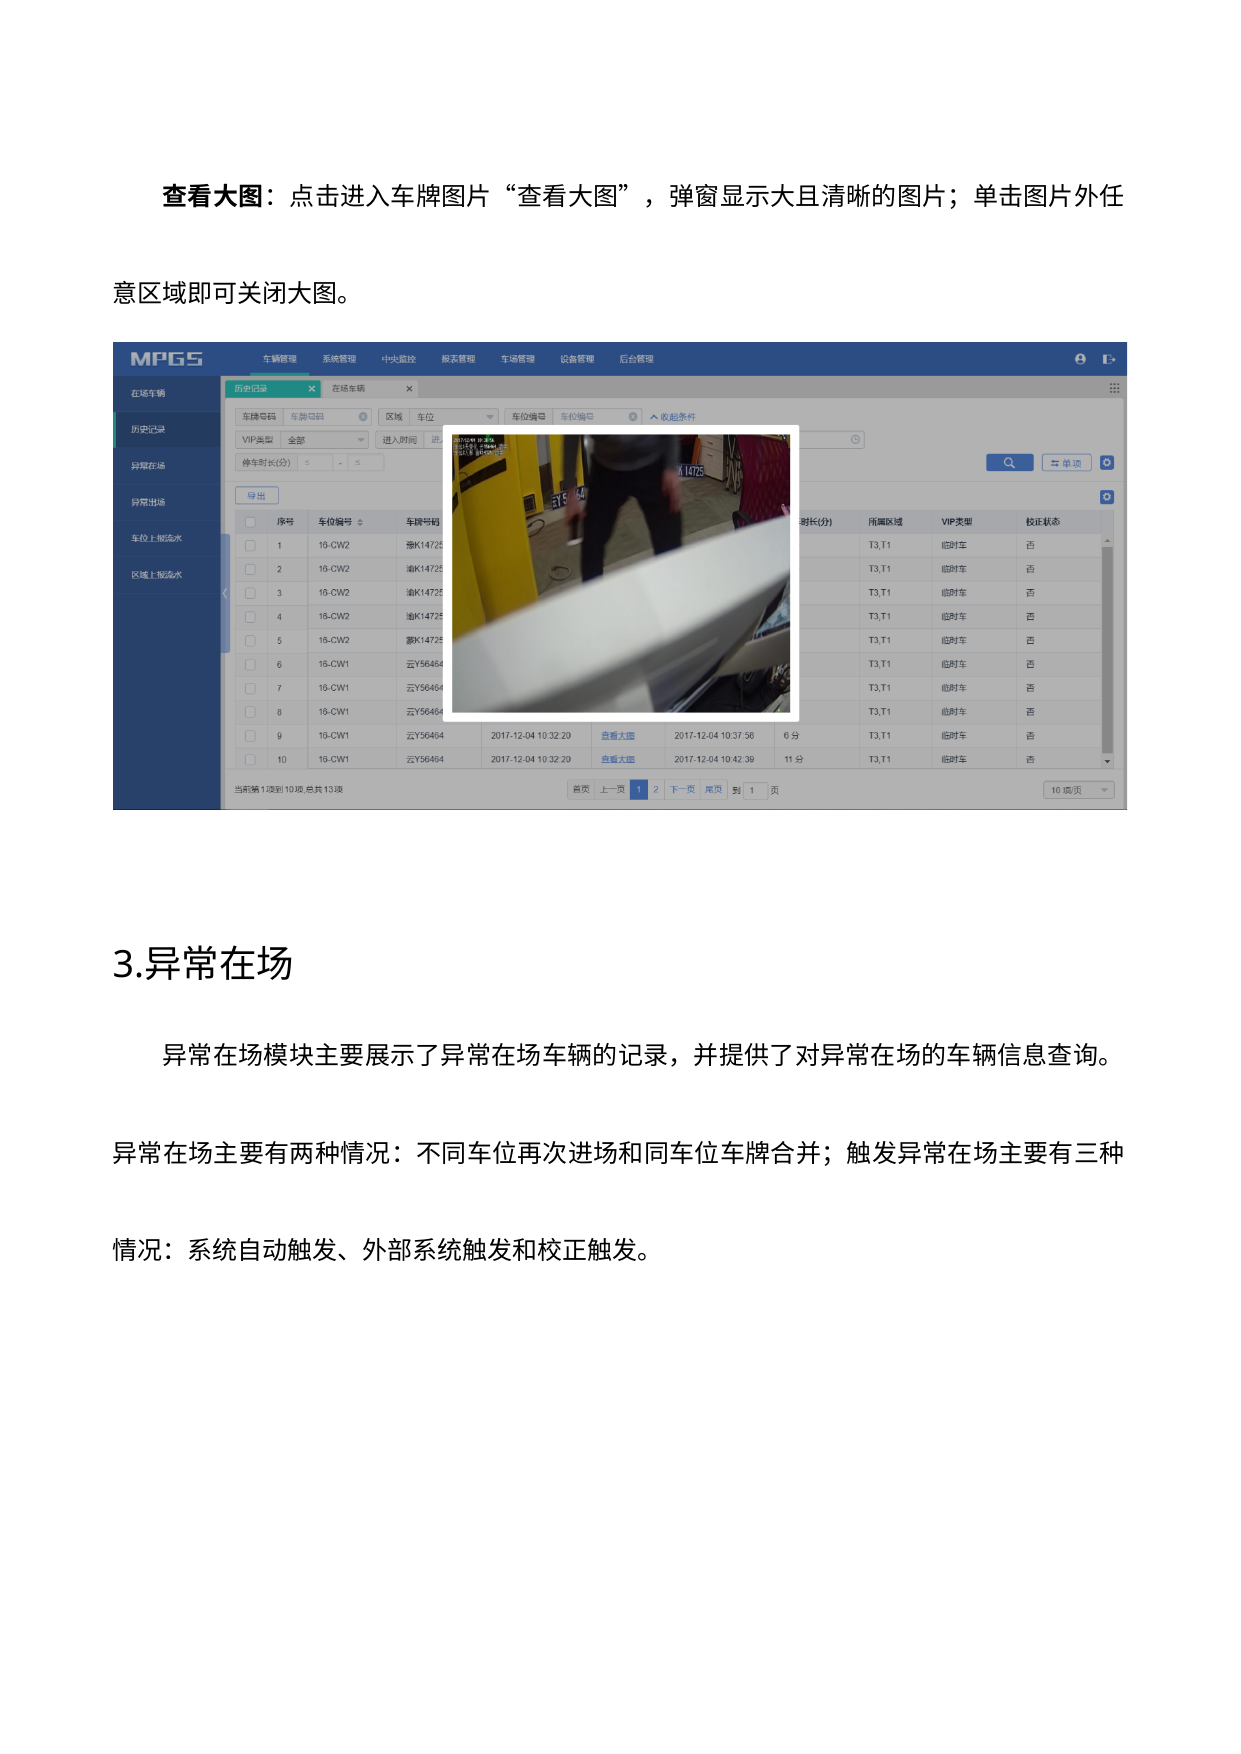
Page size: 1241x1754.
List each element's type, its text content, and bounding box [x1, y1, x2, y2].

list 异常在场模块主要展示了异常在场车辆的记录，并提供了对异常在场的车辆信息查询。异常在场主要有两种情况：不同车位再次进场和同车位车牌合并；触发异常在场主要有三种情况：系统自动触发、外部系统触发和校正触发。 [112, 1021, 1128, 1281]
list 查看大图：点击进入车牌图片“查看大图”，弹窗显示大且清晰的图片；单击图片外任意区域即可关闭大图。 [112, 162, 1128, 324]
list 异常在场 [112, 929, 1128, 994]
picture [113, 342, 1128, 810]
